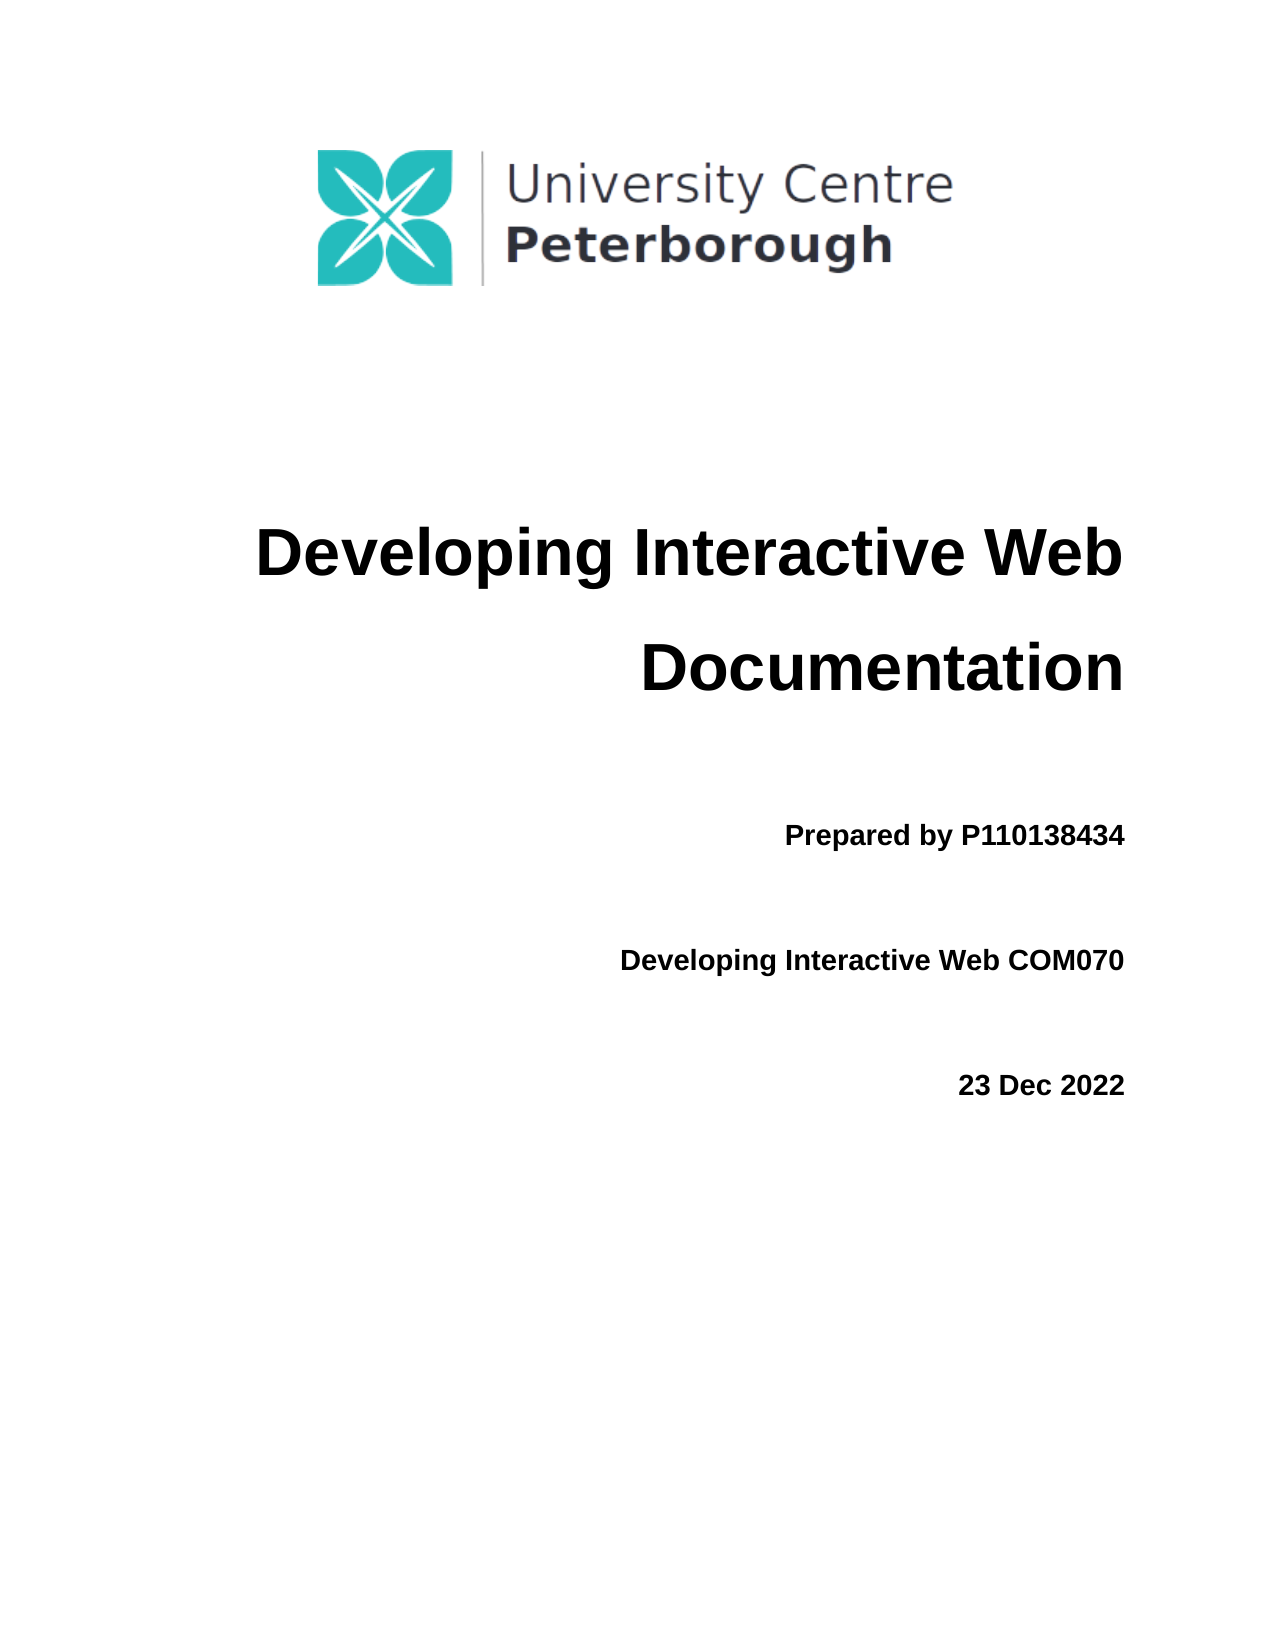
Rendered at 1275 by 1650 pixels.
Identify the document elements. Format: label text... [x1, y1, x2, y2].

text Developing Interactive Web COM070 [150, 943, 1125, 976]
text 23 Dec 2022 [150, 1068, 1125, 1102]
text Prepared by P110138434 [150, 818, 1125, 851]
picture [317, 150, 958, 286]
title Developing Interactive Web Documentation [150, 513, 1125, 704]
